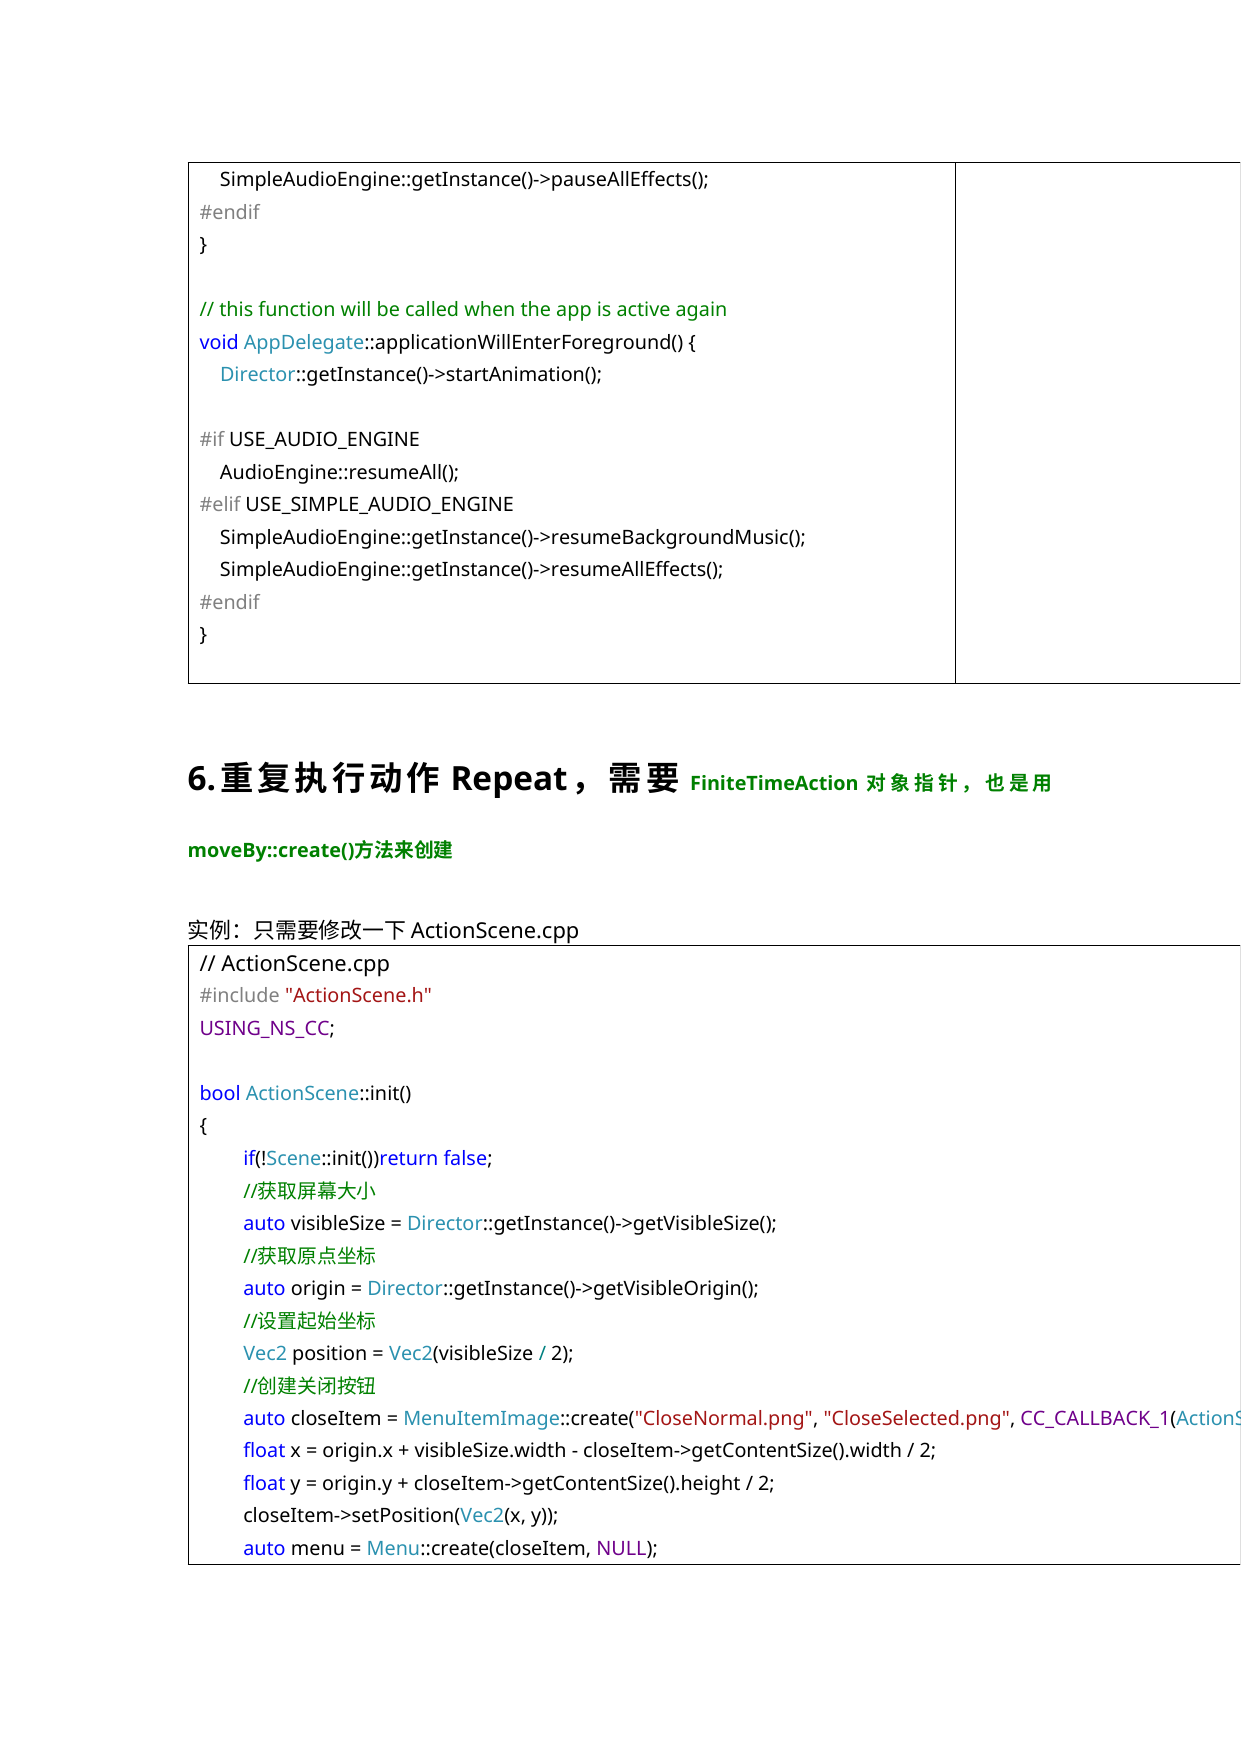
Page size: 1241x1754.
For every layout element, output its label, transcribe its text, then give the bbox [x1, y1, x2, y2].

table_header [189, 946, 1240, 1564]
table_cell [956, 163, 1240, 683]
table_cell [189, 163, 955, 683]
text 实例：只需要修改一下ActionScene.cpp [187, 913, 1053, 945]
subtitle 6.重复执行动作Repeat，需要FiniteTimeAction对象指针，也是用moveBy::create()方法来创建 [187, 744, 1053, 865]
